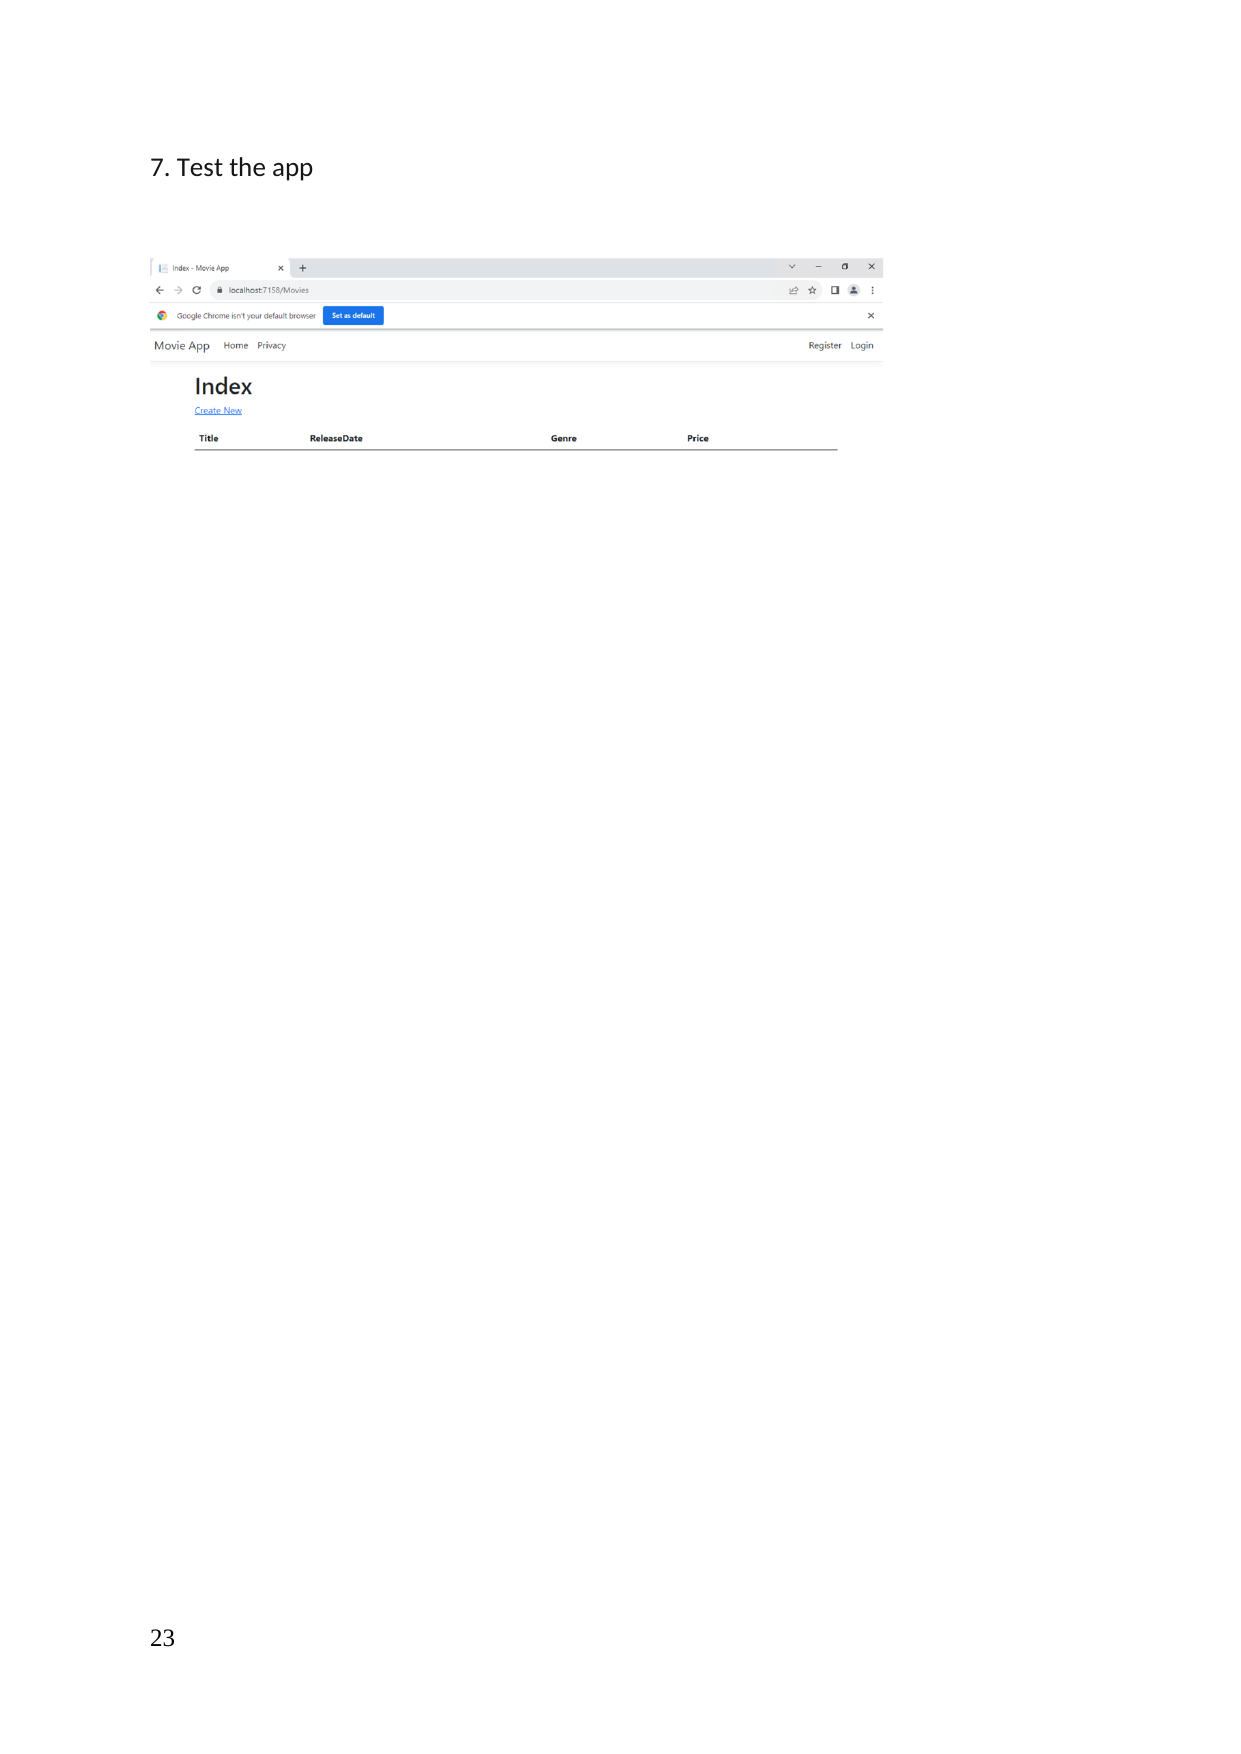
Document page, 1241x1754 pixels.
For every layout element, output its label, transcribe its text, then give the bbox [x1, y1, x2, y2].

subtitle 7. Test the app [150, 150, 1090, 183]
picture [150, 256, 884, 627]
